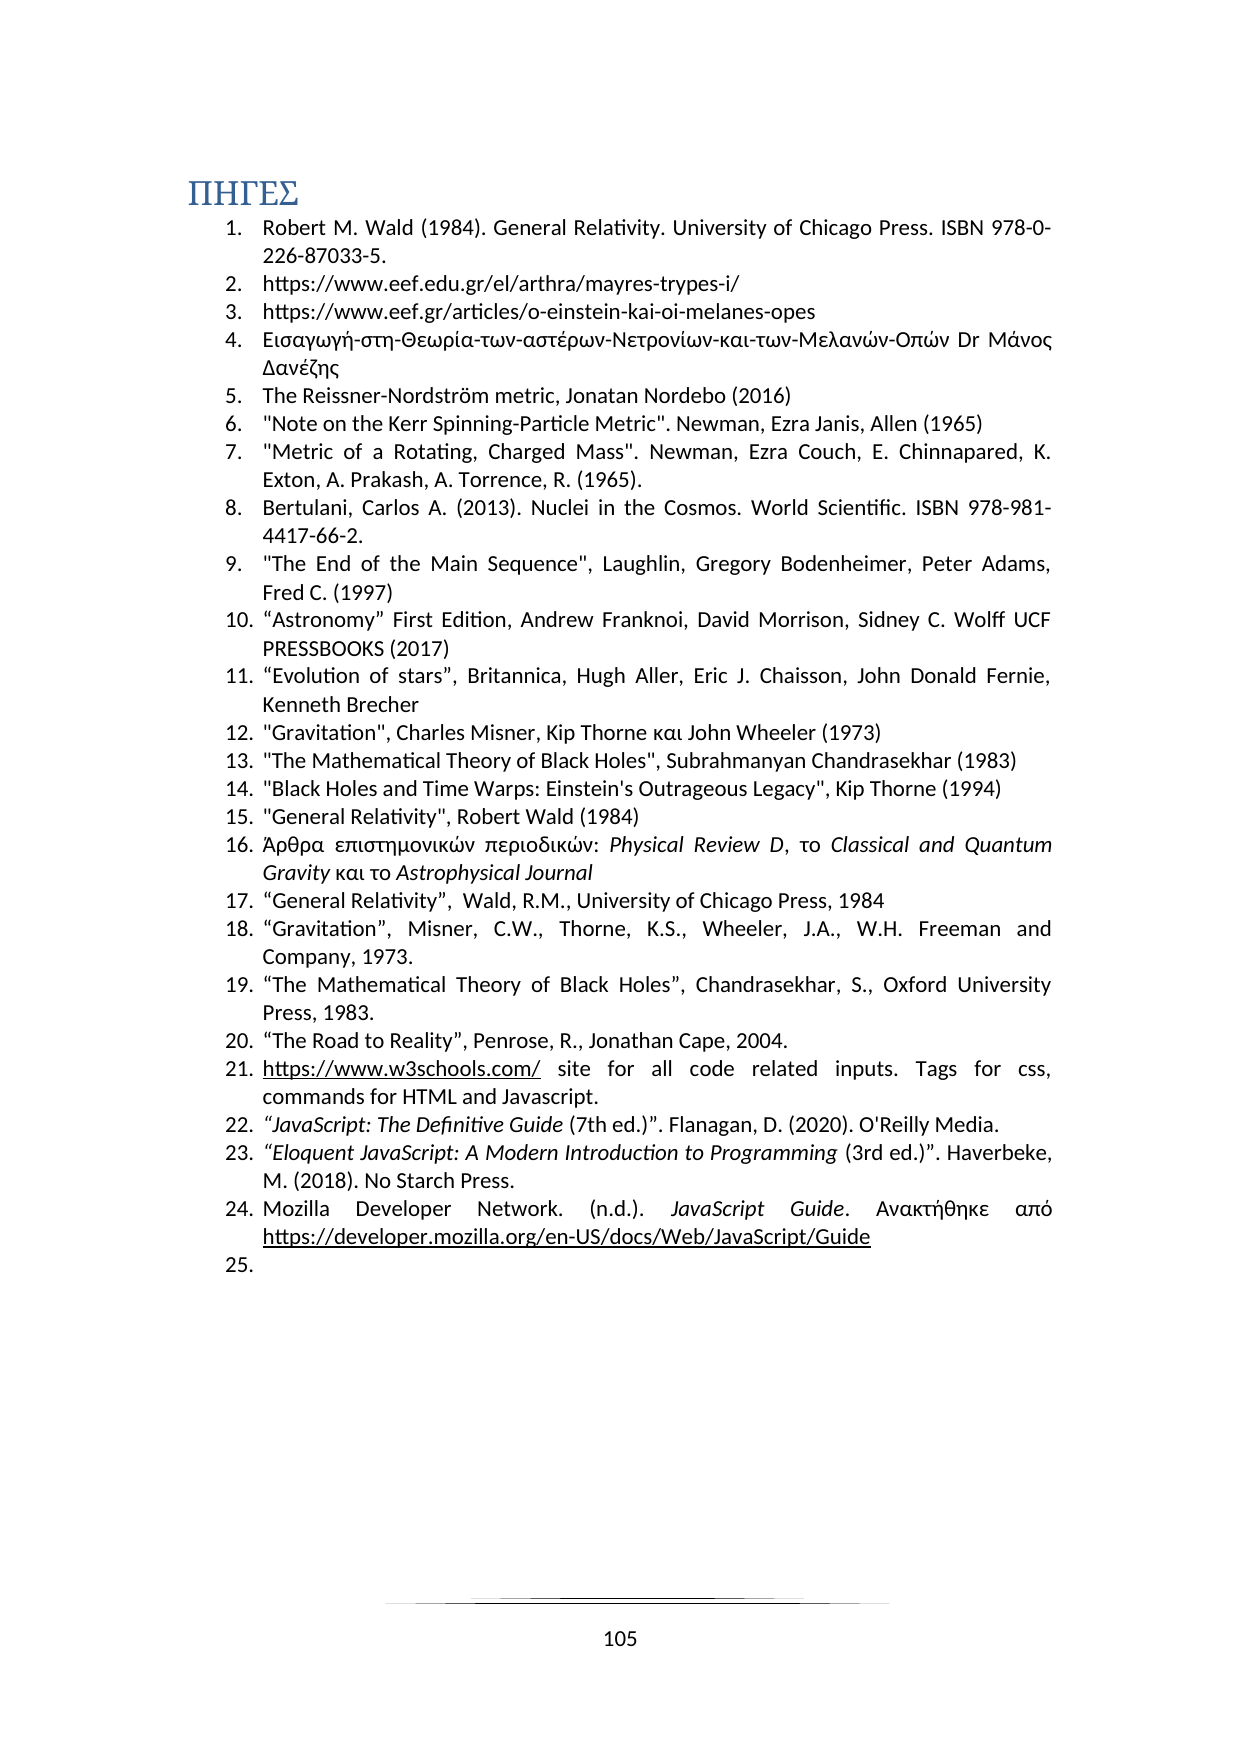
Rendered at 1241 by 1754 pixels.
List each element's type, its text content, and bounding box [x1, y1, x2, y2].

list https://www.w3schools.com/ site for all code related inputs. Tags for css, commands for HTML and Javascript. [225, 1054, 1053, 1110]
list The Reissner-Nordström metric, Jonatan Nordebo (2016) [225, 381, 1053, 409]
list "Gravitation", Charles Misner, Kip Thorne και John Wheeler (1973) [225, 718, 1053, 746]
subtitle ΠΗΓΕΣ [187, 175, 1053, 213]
list Bertulani, Carlos A. (2013). Nuclei in the Cosmos. World Scientific. ISBN 978-981-4417-66-2. [225, 493, 1053, 549]
list "The Mathematical Theory of Black Holes", Subrahmanyan Chandrasekhar (1983) [225, 746, 1053, 774]
list "Metric of a Rotating, Charged Mass". Newman, Ezra Couch, E. Chinnapared, K. Exton, A. Prakash, A. Torrence, R. (1965). [225, 437, 1053, 493]
list Άρθρα επιστημονικών περιοδικών: Physical Review D, το Classical and Quantum Gravity και το Astrophysical Journal [225, 830, 1053, 886]
list “Evolution of stars”, Britannica, Hugh Aller, Eric J. Chaisson, John Donald Fernie, Kenneth Brecher [225, 662, 1053, 718]
list “The Mathematical Theory of Black Holes”, Chandrasekhar, S., Oxford University Press, 1983. [225, 970, 1053, 1026]
list “Gravitation”, Misner, C.W., Thorne, K.S., Wheeler, J.A., W.H. Freeman and Company, 1973. [225, 914, 1053, 970]
list "Note on the Kerr Spinning-Particle Metric". Newman, Ezra Janis, Allen (1965) [225, 409, 1053, 437]
list Mozilla Developer Network. (n.d.). JavaScript Guide. Ανακτήθηκε από https://developer.mozilla.org/en-US/docs/Web/JavaScript/Guide [225, 1194, 1053, 1250]
list “JavaScript: The Definitive Guide (7th ed.)”. Flanagan, D. (2020). O'Reilly Media. [225, 1110, 1053, 1138]
list "Black Holes and Time Warps: Einstein's Outrageous Legacy", Kip Thorne (1994) [225, 774, 1053, 802]
list "General Relativity", Robert Wald (1984) [225, 802, 1053, 830]
list Εισαγωγή-στη-Θεωρία-των-αστέρων-Νετρονίων-και-των-Μελανών-Οπών Dr Μάνος Δανέζης [225, 325, 1053, 381]
list “Astronomy” First Edition, Andrew Franknoi, David Morrison, Sidney C. Wolff UCF PRESSBOOKS (2017) [225, 606, 1053, 662]
list https://www.eef.gr/articles/o-einstein-kai-oi-melanes-opes [225, 297, 1053, 325]
list https://www.eef.edu.gr/el/arthra/mayres-trypes-i/ [225, 269, 1053, 297]
list "The End of the Main Sequence", Laughlin, Gregory Bodenheimer, Peter Adams, Fred C. (1997) [225, 549, 1053, 606]
list “The Road to Reality”, Penrose, R., Jonathan Cape, 2004. [225, 1026, 1053, 1054]
list “General Relativity”, Wald, R.M., University of Chicago Press, 1984 [225, 886, 1053, 914]
list Robert M. Wald (1984). General Relativity. University of Chicago Press. ISBN 978-0-226-87033-5. [225, 213, 1053, 269]
list “Eloquent JavaScript: A Modern Introduction to Programming (3rd ed.)”. Haverbeke, M. (2018). No Starch Press. [225, 1138, 1053, 1194]
